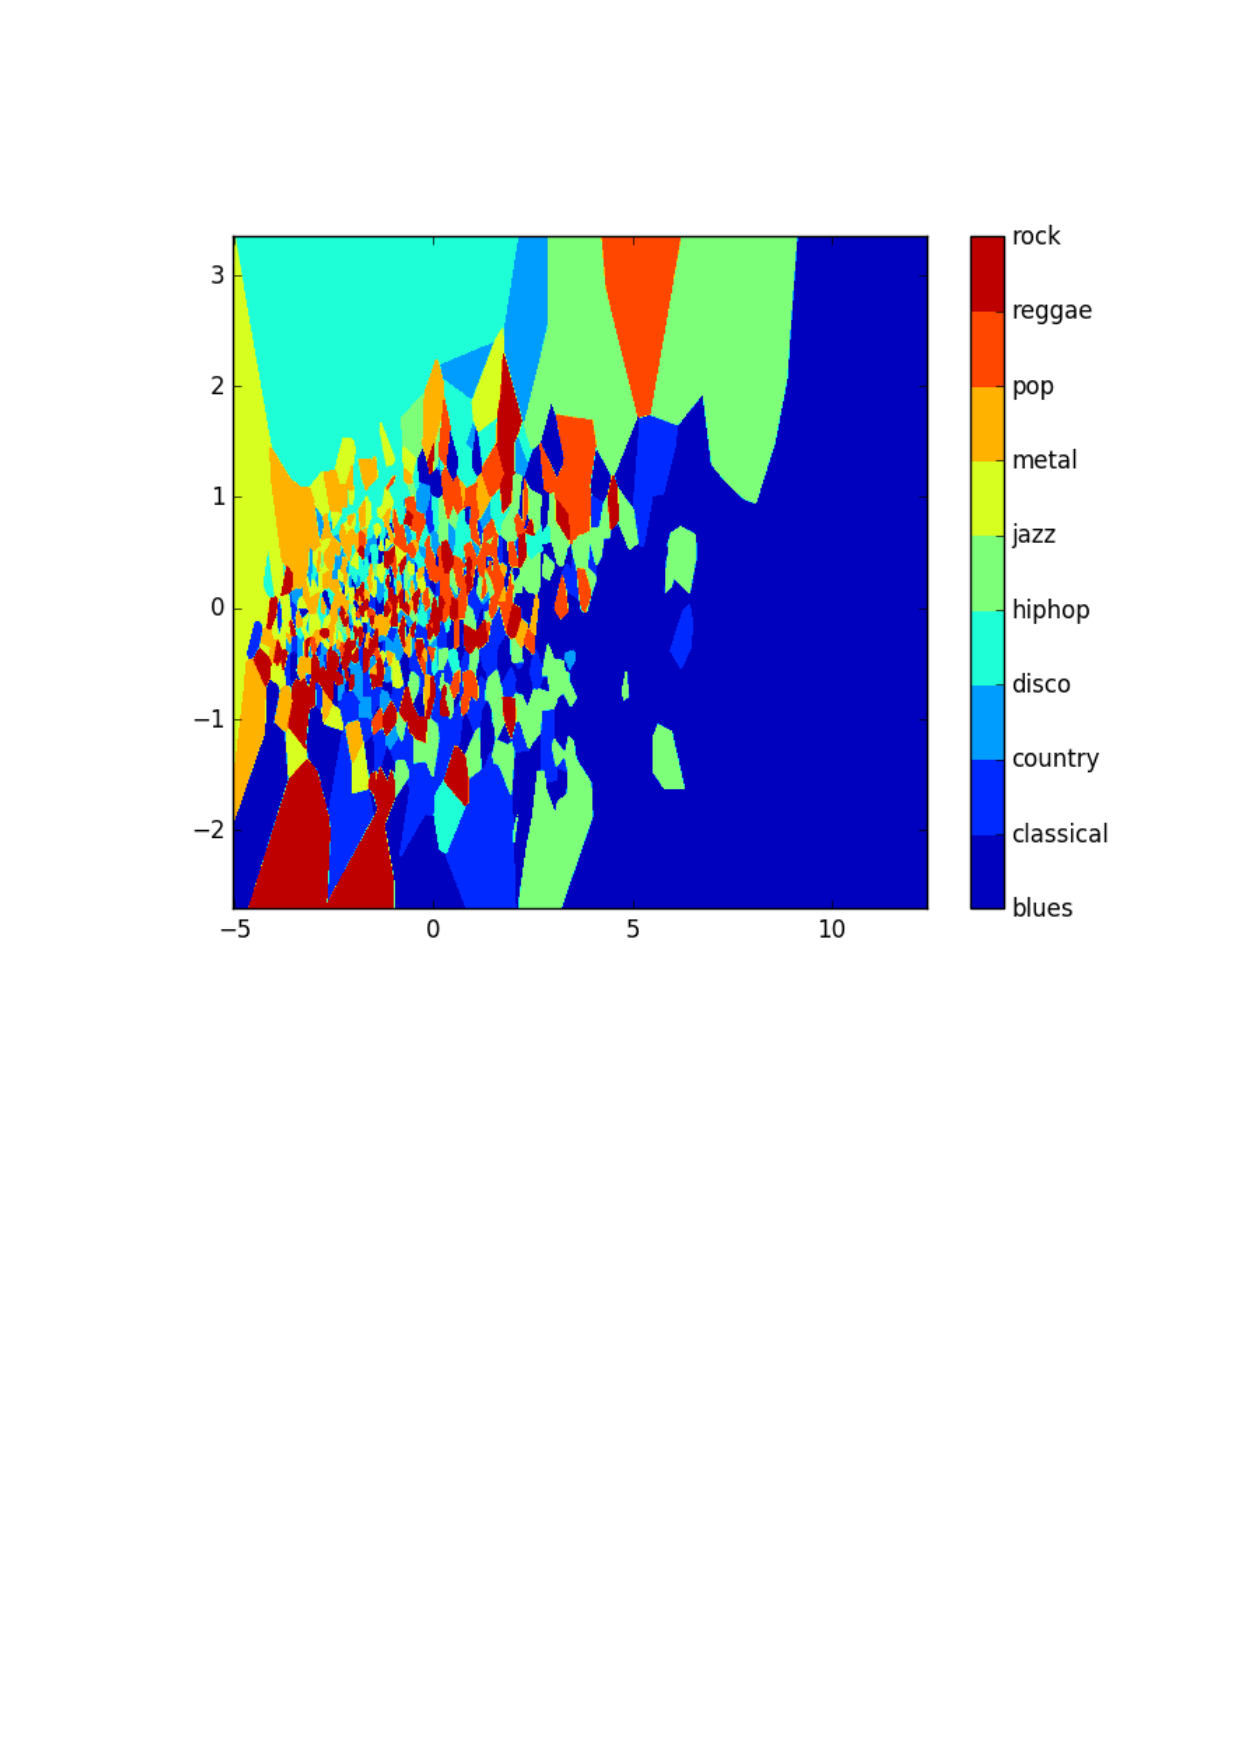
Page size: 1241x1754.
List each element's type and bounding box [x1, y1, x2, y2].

picture [177, 211, 1123, 956]
